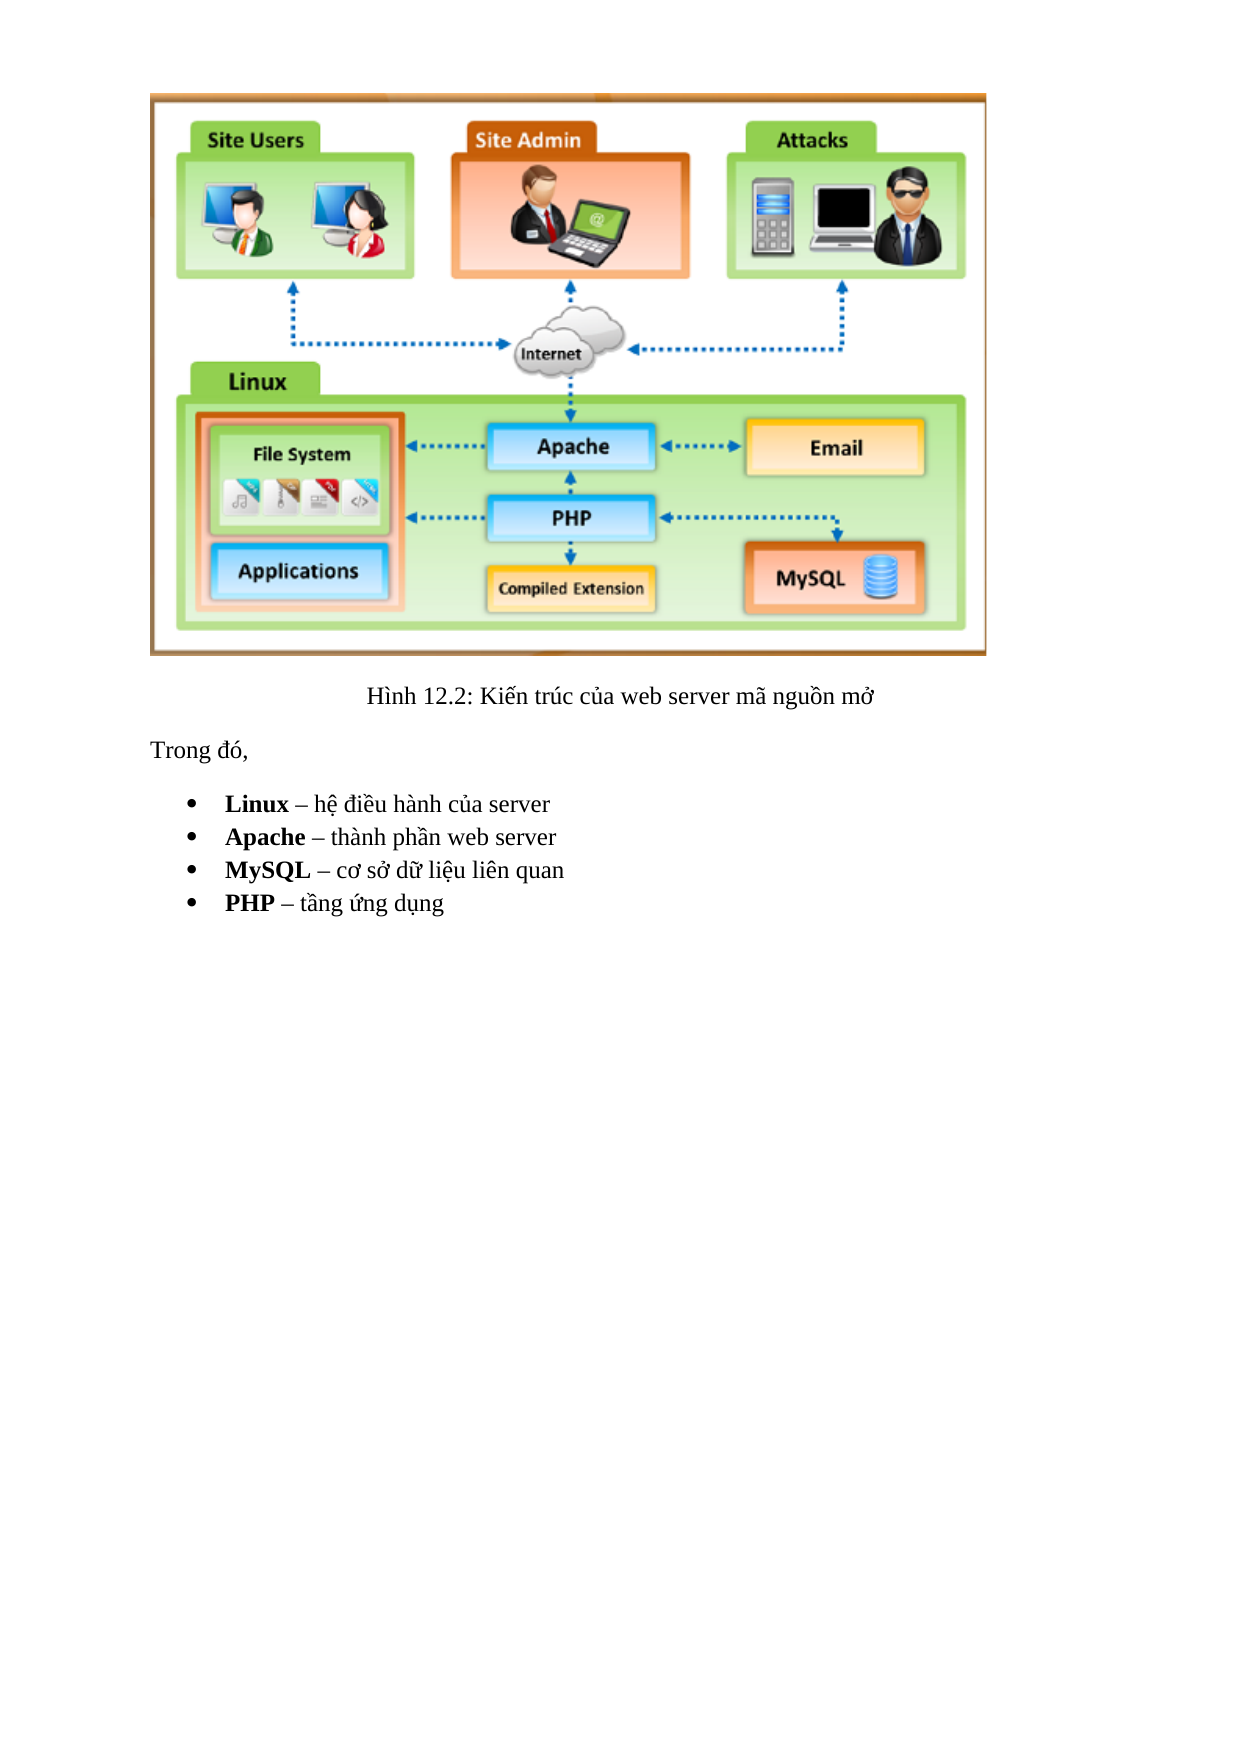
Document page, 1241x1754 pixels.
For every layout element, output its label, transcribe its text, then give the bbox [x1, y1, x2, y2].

list Apache – thành phần web server [187, 822, 1090, 850]
list PHP – tầng ứng dụng [187, 888, 1090, 916]
picture [150, 93, 987, 656]
text Trong đó, [150, 735, 1090, 763]
list MySQL – cơ sở dữ liệu liên quan [187, 855, 1090, 883]
list Linux – hệ điều hành của server [187, 789, 1090, 817]
text Hình 12.2: Kiến trúc của web server mã nguồn mở [150, 681, 1090, 710]
